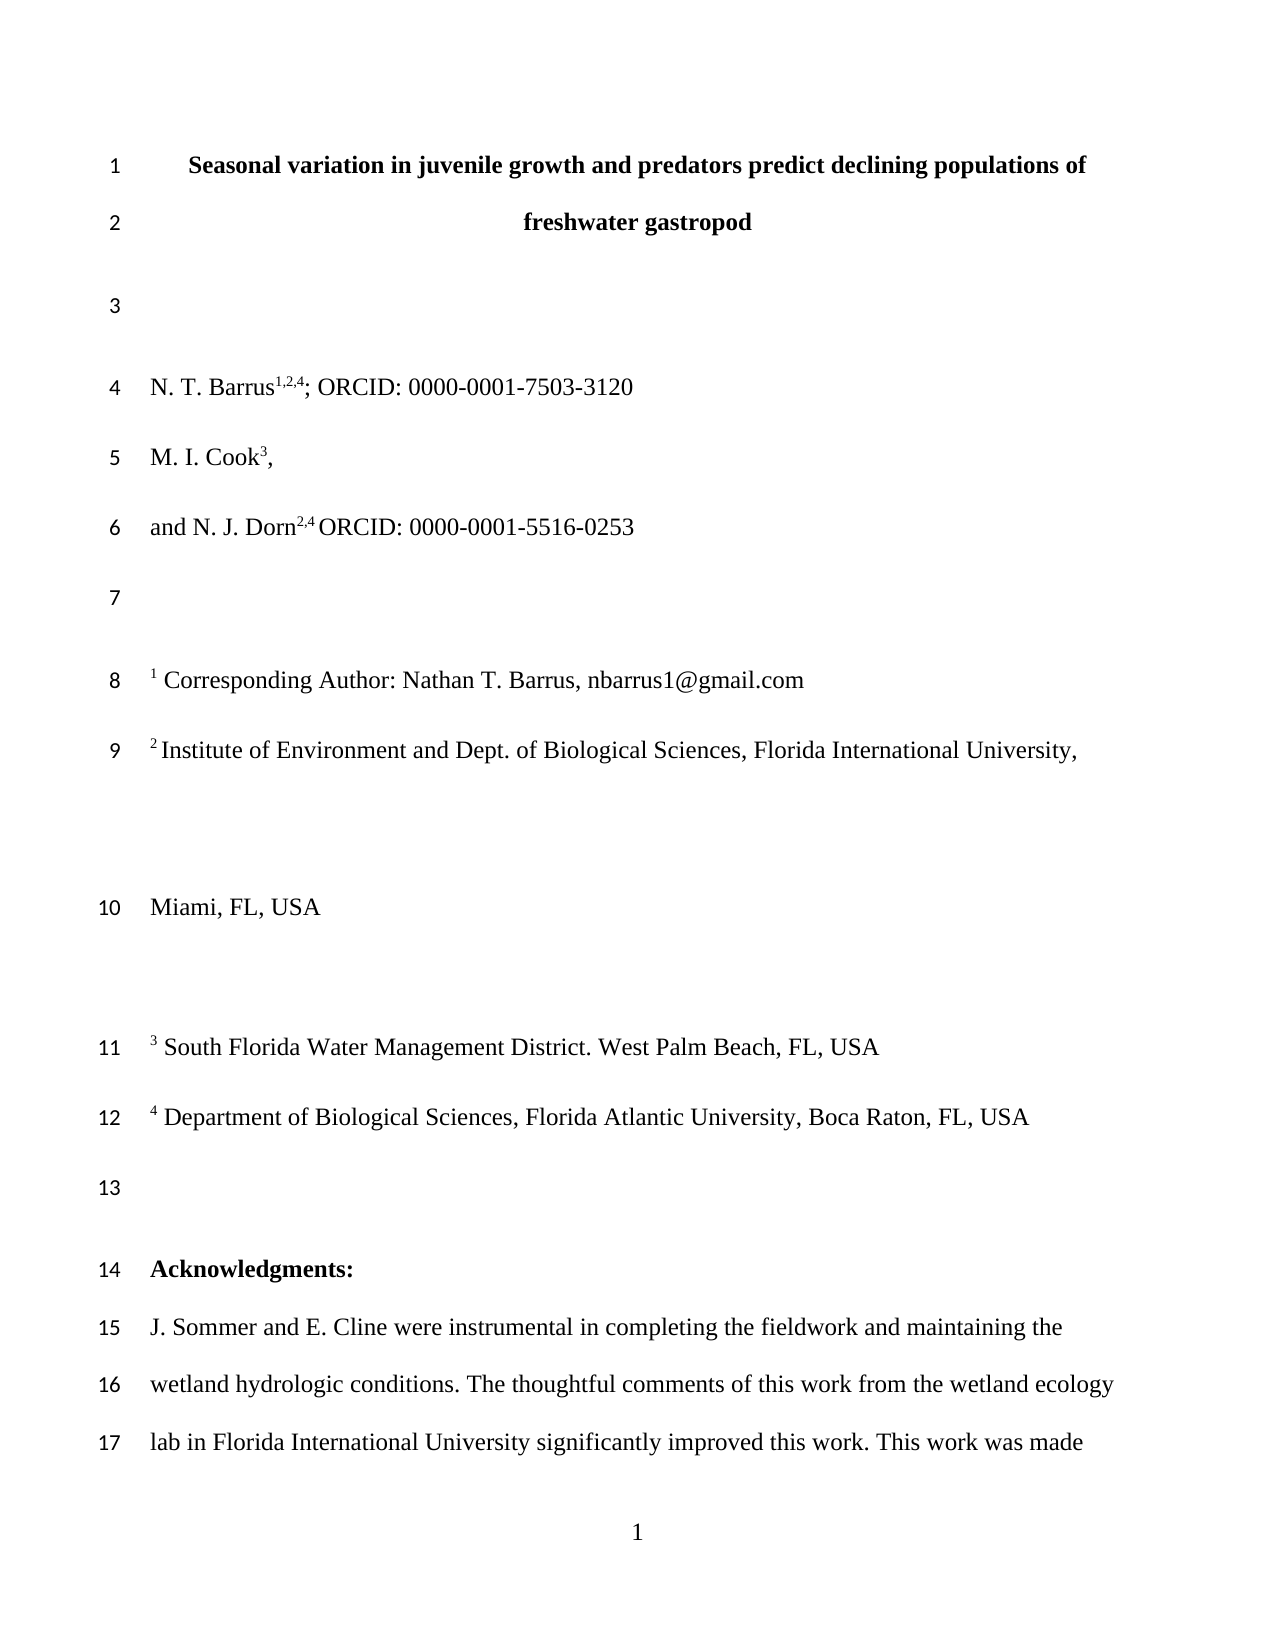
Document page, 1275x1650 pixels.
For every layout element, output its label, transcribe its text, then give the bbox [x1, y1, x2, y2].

text M. I. Cook3, [150, 442, 1125, 471]
text Seasonal variation in juvenile growth and predators predict declining populations of freshwater gastropod [150, 150, 1125, 236]
text and N. J. Dorn2,4 ORCID: 0000-0001-5516-0253 [150, 512, 1125, 541]
subtitle Acknowledgments: [150, 1254, 1125, 1283]
text 3 South Florida Water Management District. West Palm Beach, FL, USA [150, 1032, 1125, 1060]
text 4 Department of Biological Sciences, Florida Atlantic University, Boca Raton, FL, USA [150, 1102, 1125, 1130]
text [150, 1312, 1125, 1455]
text 2 Institute of Environment and Dept. of Biological Sciences, Florida International University, Miami, FL, USA [150, 735, 1125, 934]
text 1 Corresponding Author: Nathan T. Barrus, nbarrus1@gmail.com [150, 665, 1125, 694]
text N. T. Barrus1,2,4; ORCID: 0000-0001-7503-3120 [150, 372, 1125, 401]
